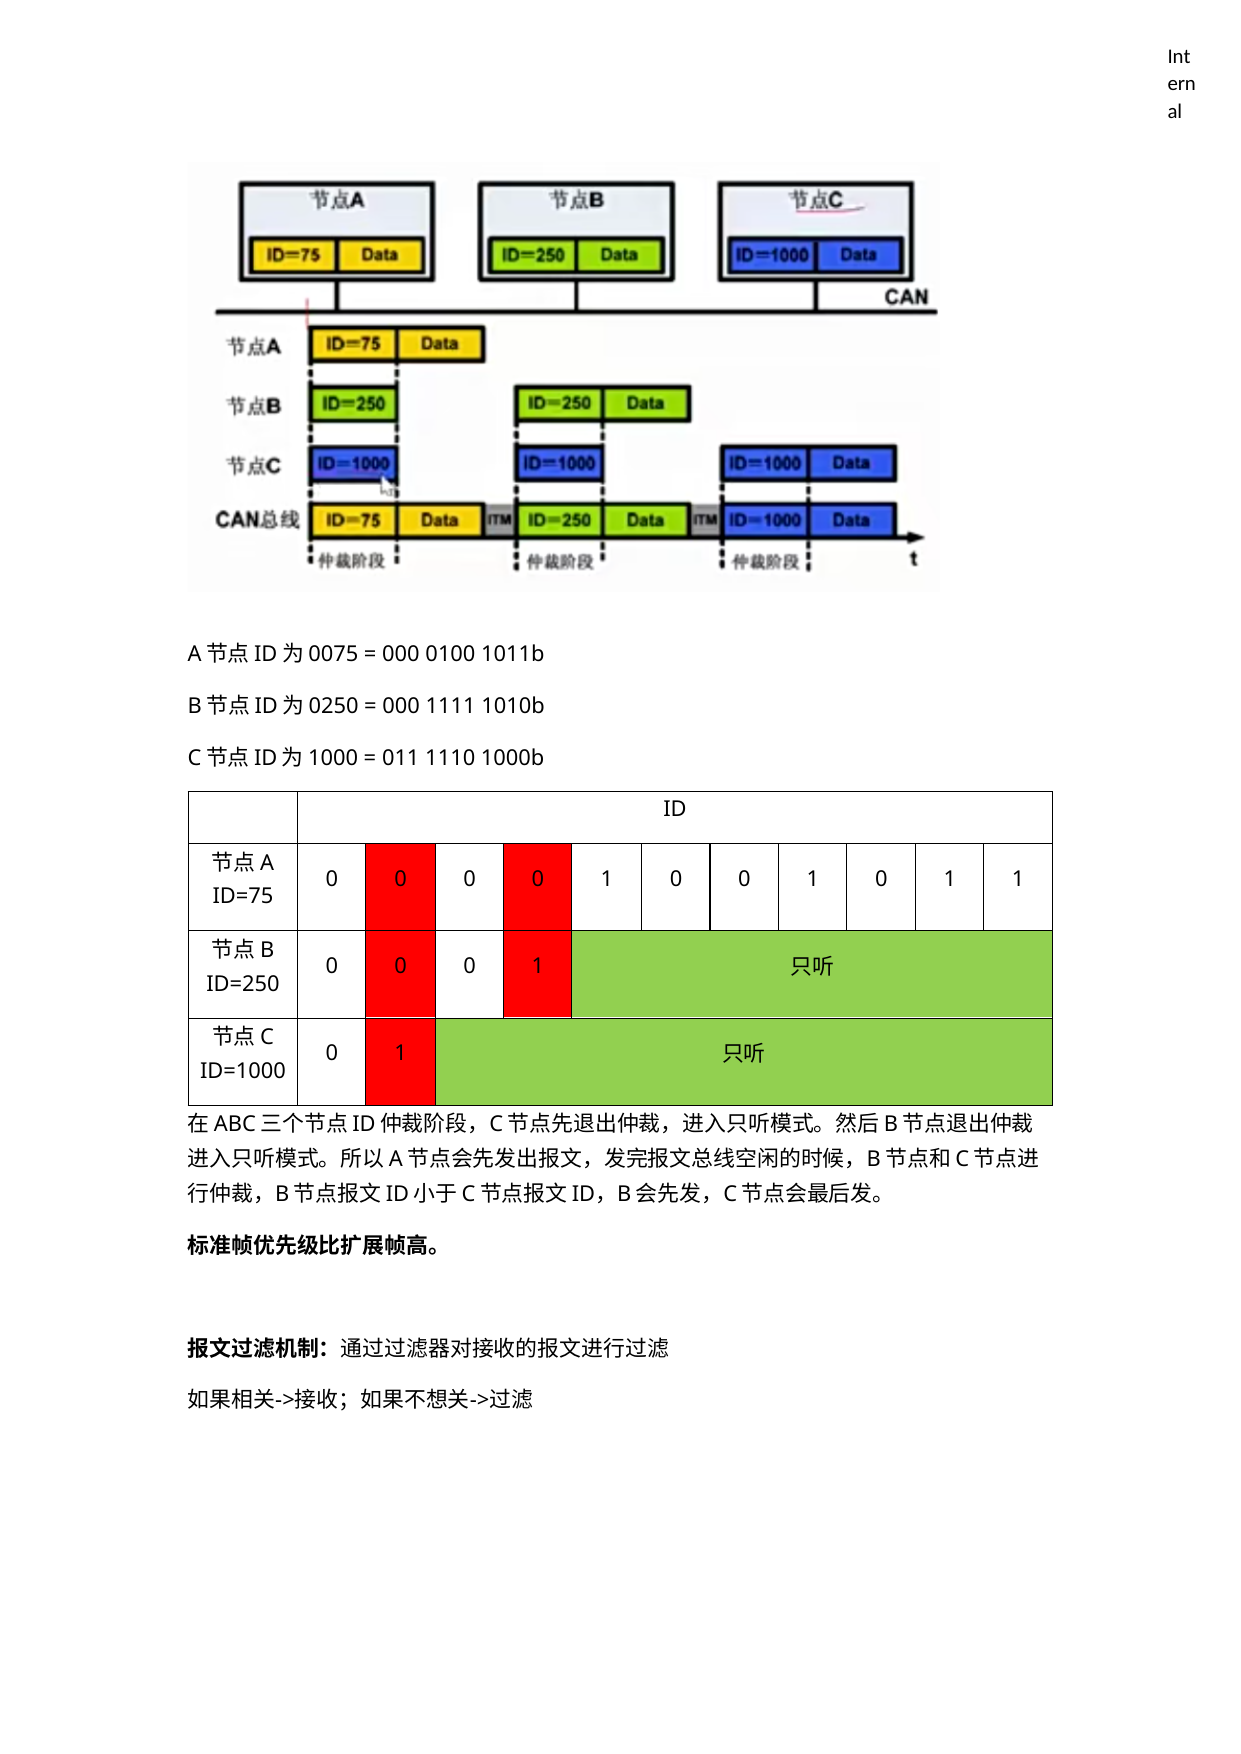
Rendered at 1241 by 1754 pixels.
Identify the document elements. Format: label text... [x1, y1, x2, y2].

table_cell 0 [366, 844, 435, 930]
table_cell 0 [298, 844, 365, 930]
table_cell 1 [916, 844, 983, 930]
table_cell 1 [984, 844, 1052, 930]
table_header ID [298, 792, 1052, 843]
table_header [189, 792, 297, 843]
picture [187, 162, 940, 592]
table_cell 只听 [436, 1019, 1052, 1105]
text B节点ID为0250 = 000 1111 1010b [187, 688, 1053, 720]
table_cell 1 [366, 1019, 435, 1105]
table_cell 只听 [572, 931, 1052, 1017]
text 报文过滤机制：通过过滤器对接收的报文进行过滤 [187, 1331, 1053, 1363]
table_cell 0 [504, 844, 571, 930]
table_cell 0 [711, 844, 778, 930]
table_cell 节点C ID=1000 [189, 1019, 297, 1105]
text C节点ID为1000 = 011 1110 1000b [187, 739, 1053, 772]
table_cell 节点A ID=75 [189, 844, 297, 930]
table_cell 0 [436, 844, 503, 930]
table_cell 0 [298, 1019, 365, 1105]
table_cell 0 [436, 931, 503, 1017]
text A节点ID为0075 = 000 0100 1011b [187, 636, 1053, 668]
table_cell 1 [779, 844, 846, 930]
table_cell 0 [642, 844, 709, 930]
table_cell 1 [504, 931, 571, 1017]
table_cell 0 [298, 931, 365, 1017]
table_cell 0 [366, 931, 435, 1017]
table_cell 1 [572, 844, 641, 930]
text 标准帧优先级比扩展帧高。 [187, 1227, 1053, 1260]
table_cell 节点B ID=250 [189, 931, 297, 1017]
text 在ABC三个节点ID仲裁阶段，C节点先退出仲裁，进入只听模式。然后B节点退出仲裁进入只听模式。所以A节点会先发出报文，发完报文总线空闲的时候，B节点和C节点进行仲裁，B节点报文ID小于C节点报文ID，B会先发，C节点会最后发。 [187, 1106, 1053, 1208]
table_cell 0 [847, 844, 915, 930]
text 如果相关->接收；如果不想关->过滤 [187, 1382, 1053, 1415]
